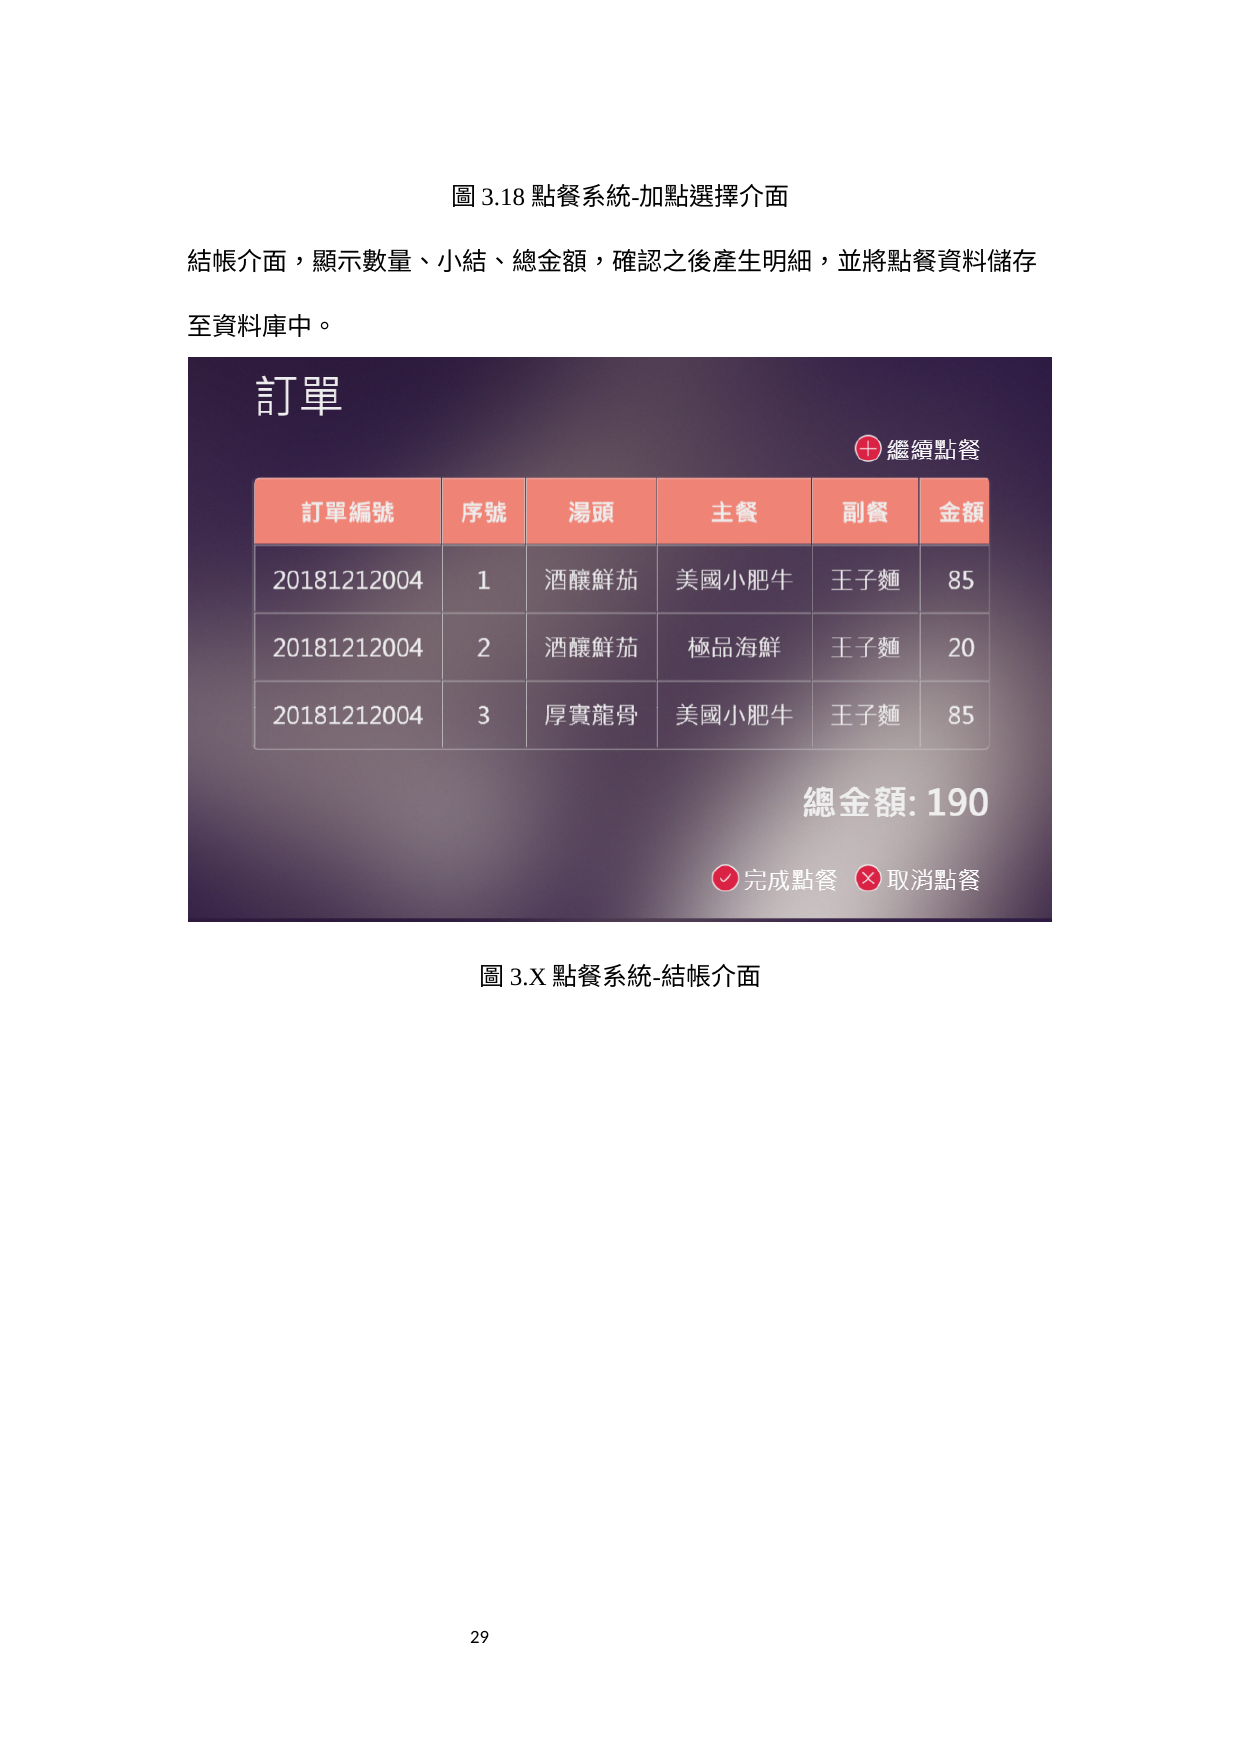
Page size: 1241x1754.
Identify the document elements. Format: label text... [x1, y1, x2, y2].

text 圖3.18 點餐系統-加點選擇介面 [187, 162, 1053, 227]
text 圖3.X 點餐系統-結帳介面 [187, 942, 1053, 1007]
picture [187, 357, 1052, 922]
text 結帳介面，顯示數量、小結、總金額，確認之後產生明細，並將點餐資料儲存至資料庫中。 [187, 227, 1053, 357]
